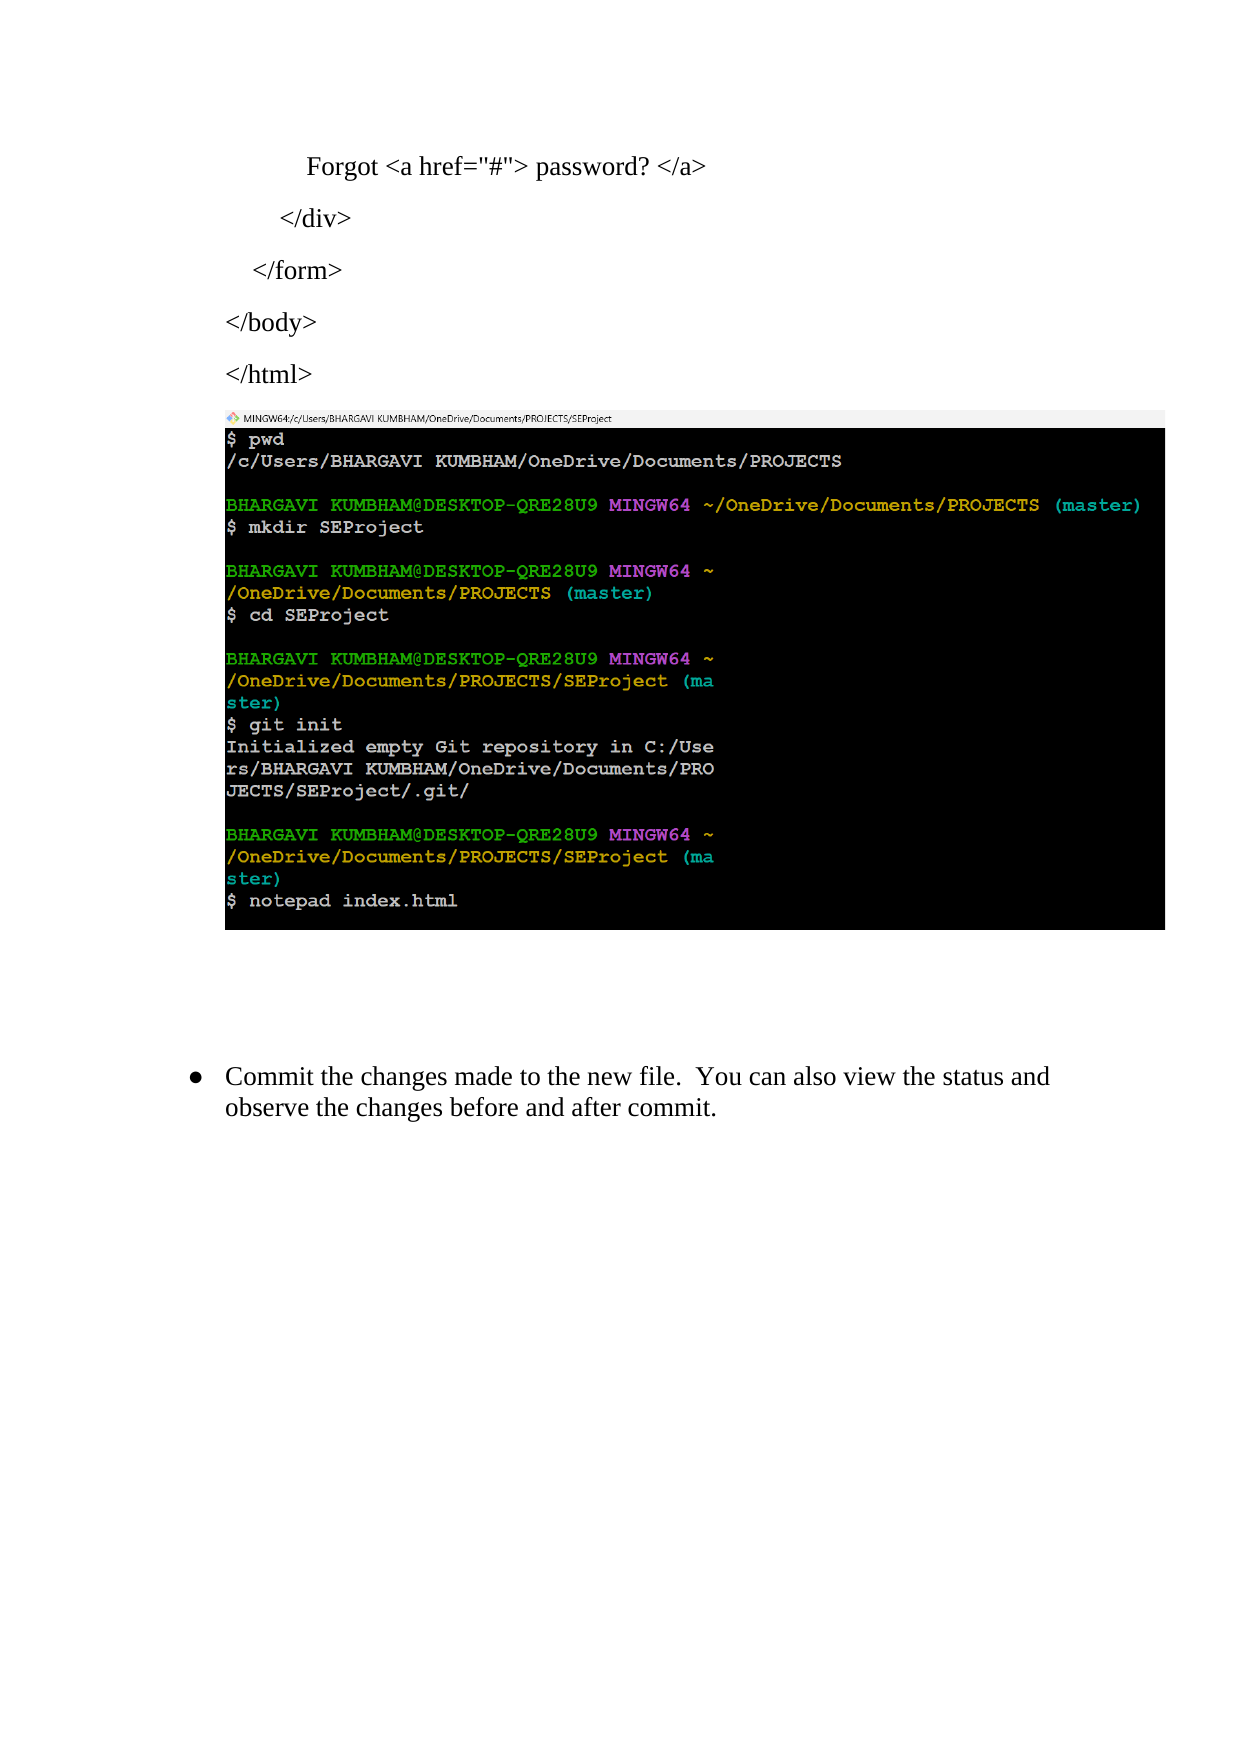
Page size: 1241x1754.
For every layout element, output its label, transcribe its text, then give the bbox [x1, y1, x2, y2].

text </div> [225, 202, 1090, 233]
list Commit the changes made to the new file. You can also view the status and observe the changes before and after commit. [187, 1059, 1090, 1122]
text </body> [225, 306, 1090, 337]
text </html> [225, 358, 1090, 389]
text </form> [225, 254, 1090, 285]
picture [225, 410, 1166, 930]
text Forgot <a href="#"> password? </a> [225, 150, 1090, 181]
